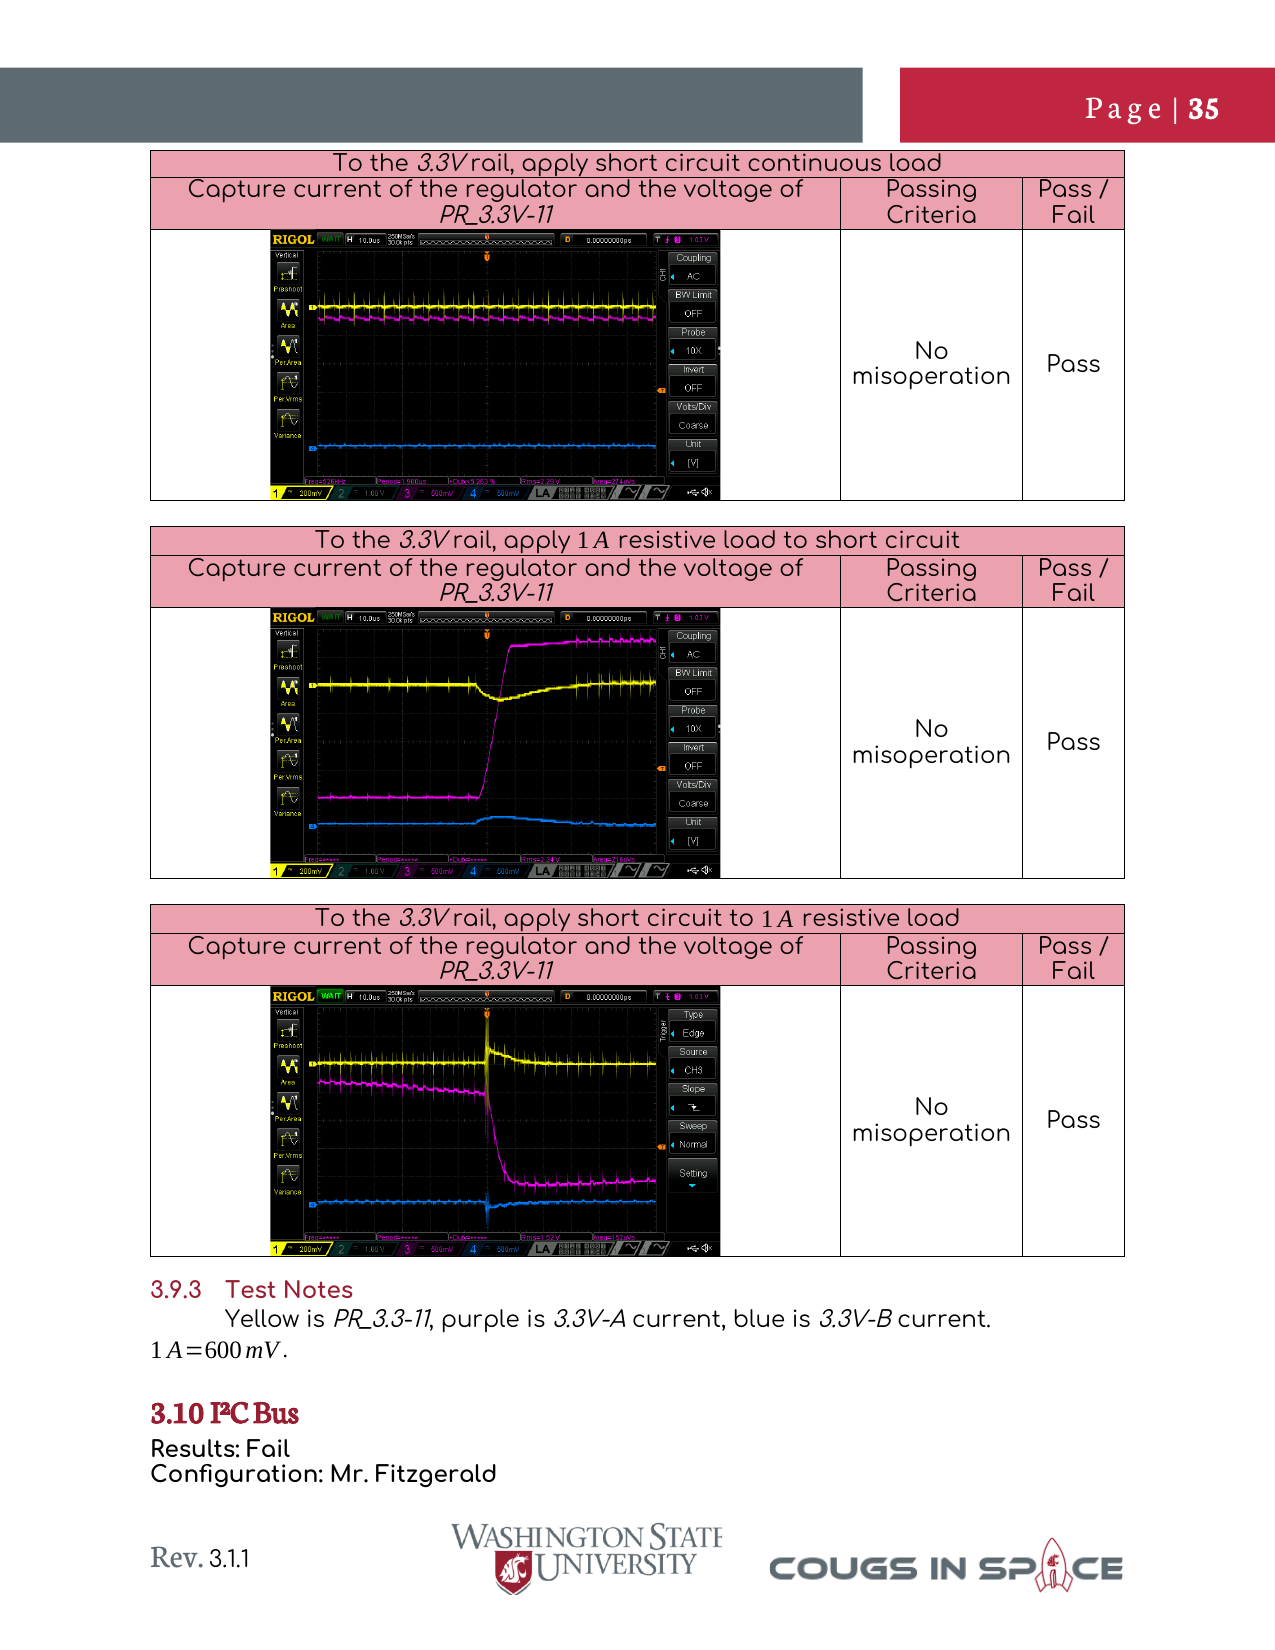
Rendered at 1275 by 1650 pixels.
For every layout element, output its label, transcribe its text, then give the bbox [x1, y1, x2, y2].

table_cell Passing Criteria [841, 934, 1022, 985]
table_cell [151, 608, 270, 878]
picture [270, 986, 721, 1256]
table_cell Pass [1023, 608, 1124, 878]
table_cell Passing Criteria [841, 178, 1022, 229]
text Yellow is PR_3.3-11, purple is 3.3V-A current, blue is 3.3V-B current. . [150, 1307, 1125, 1364]
table_cell Pass / Fail [1023, 556, 1124, 607]
picture [769, 1537, 1123, 1594]
text Results: Fail [150, 1437, 1125, 1463]
table_cell Pass / Fail [1023, 934, 1124, 985]
subtitle I²C Bus [150, 1389, 1125, 1431]
table_cell [721, 608, 840, 878]
table_cell No misoperation [841, 608, 1022, 878]
table_cell Capture current of the regulator and the voltage of PR_3.3V-11 [151, 934, 840, 985]
table_header To the 3.3V rail, apply short circuit to resistive load [151, 905, 1124, 933]
table_cell Pass / Fail [1023, 178, 1124, 229]
table_header To the 3.3V rail, apply short circuit continuous load [151, 151, 1124, 177]
picture [270, 229, 721, 500]
picture [270, 607, 721, 878]
table_cell [151, 230, 270, 499]
table_cell Capture current of the regulator and the voltage of PR_3.3V-11 [151, 556, 840, 607]
subtitle Test Notes [150, 1278, 1125, 1303]
text Configuration: Mr. Fitzgerald [150, 1463, 1125, 1488]
table_cell [721, 230, 840, 499]
table_cell Pass [1023, 986, 1124, 1256]
table_header To the 3.3V rail, apply resistive load to short circuit [151, 527, 1124, 555]
picture [450, 1522, 723, 1595]
table_cell No misoperation [841, 230, 1022, 499]
table_cell Pass [1023, 230, 1124, 499]
table_cell [721, 986, 840, 1256]
table_cell No misoperation [841, 986, 1022, 1256]
table_cell Passing Criteria [841, 556, 1022, 607]
table_cell [151, 986, 270, 1256]
table_cell Capture current of the regulator and the voltage of PR_3.3V-11 [151, 178, 840, 229]
